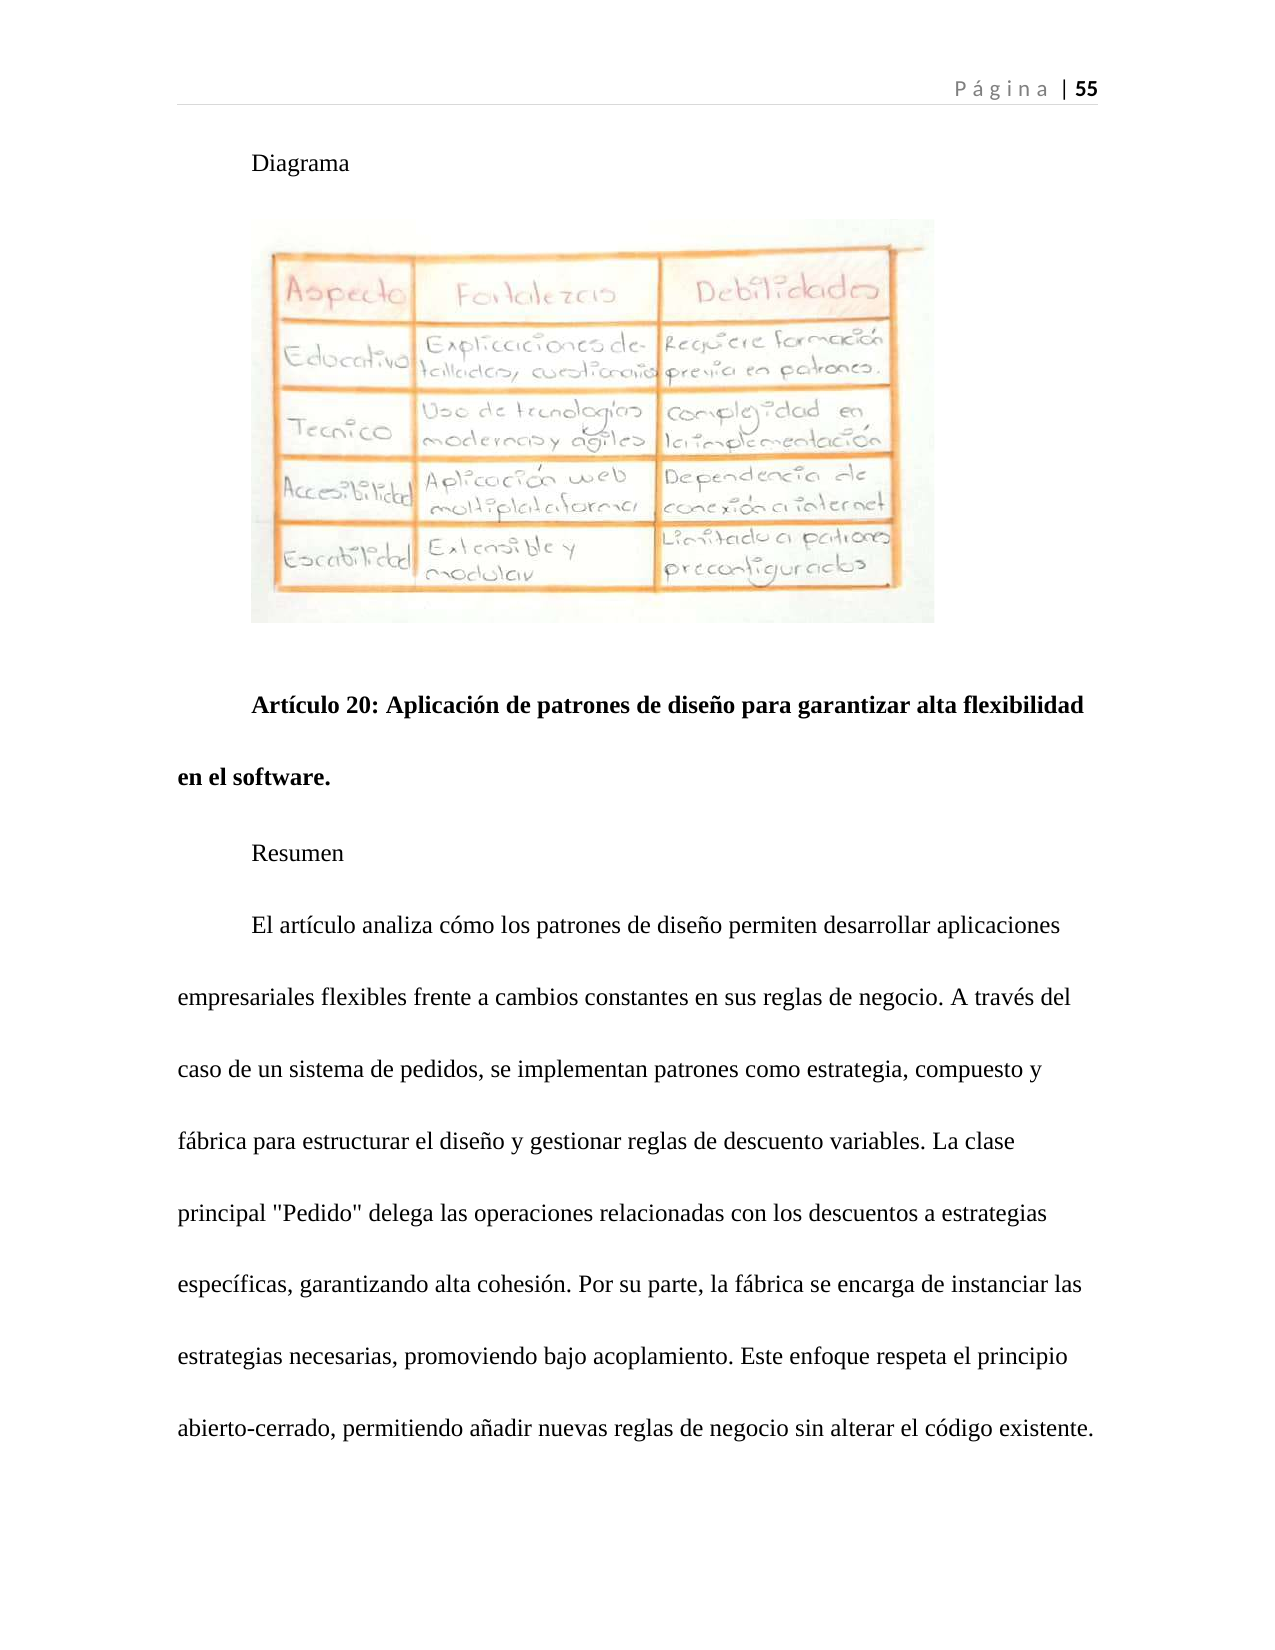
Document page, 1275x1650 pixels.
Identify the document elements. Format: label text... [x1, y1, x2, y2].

subtitle Diagrama [177, 148, 1098, 176]
subtitle Resumen [177, 838, 1098, 867]
picture [251, 219, 935, 623]
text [177, 910, 1098, 1442]
subtitle Artículo 20: Aplicación de patrones de diseño para garantizar alta flexibilidad en el software. [177, 690, 1098, 791]
